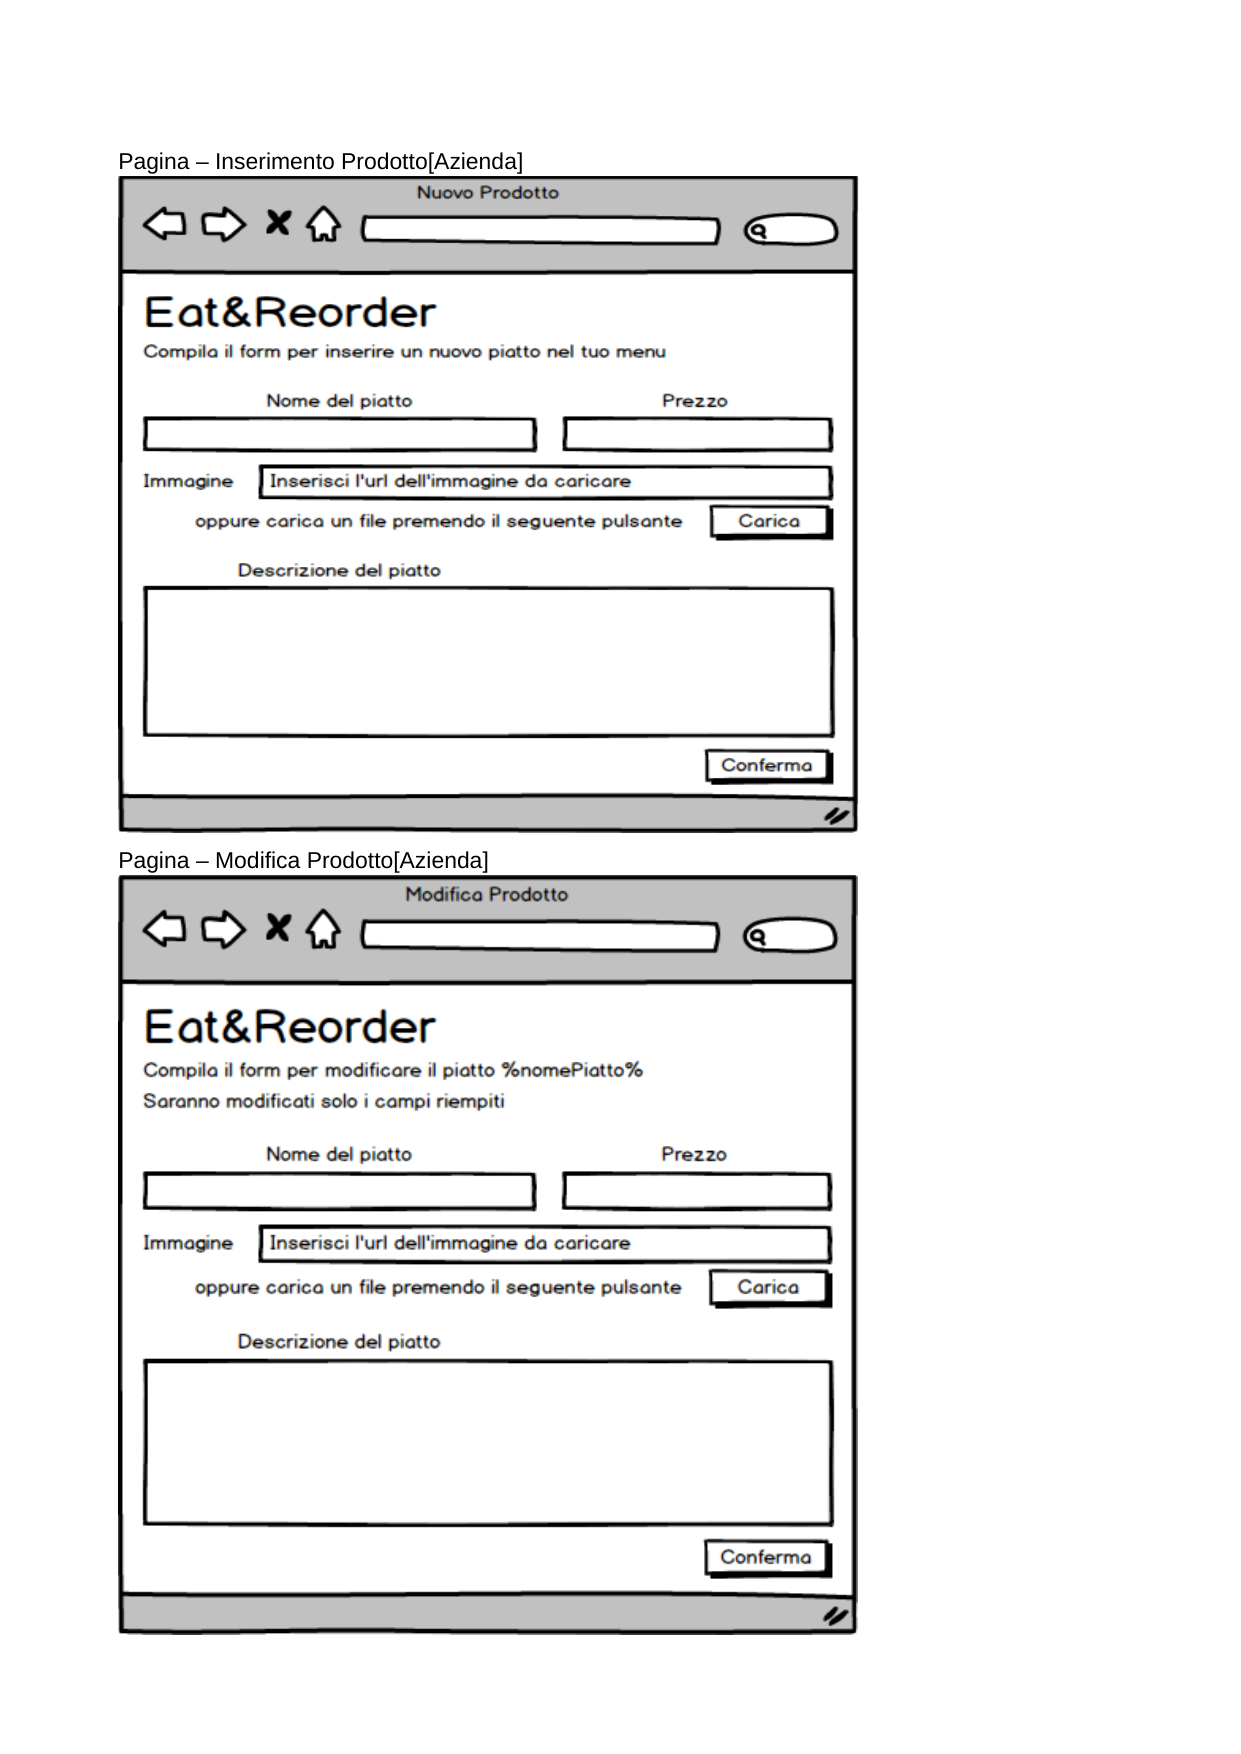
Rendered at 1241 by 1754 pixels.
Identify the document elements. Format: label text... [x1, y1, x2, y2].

picture [118, 875, 858, 1635]
picture [118, 176, 859, 833]
